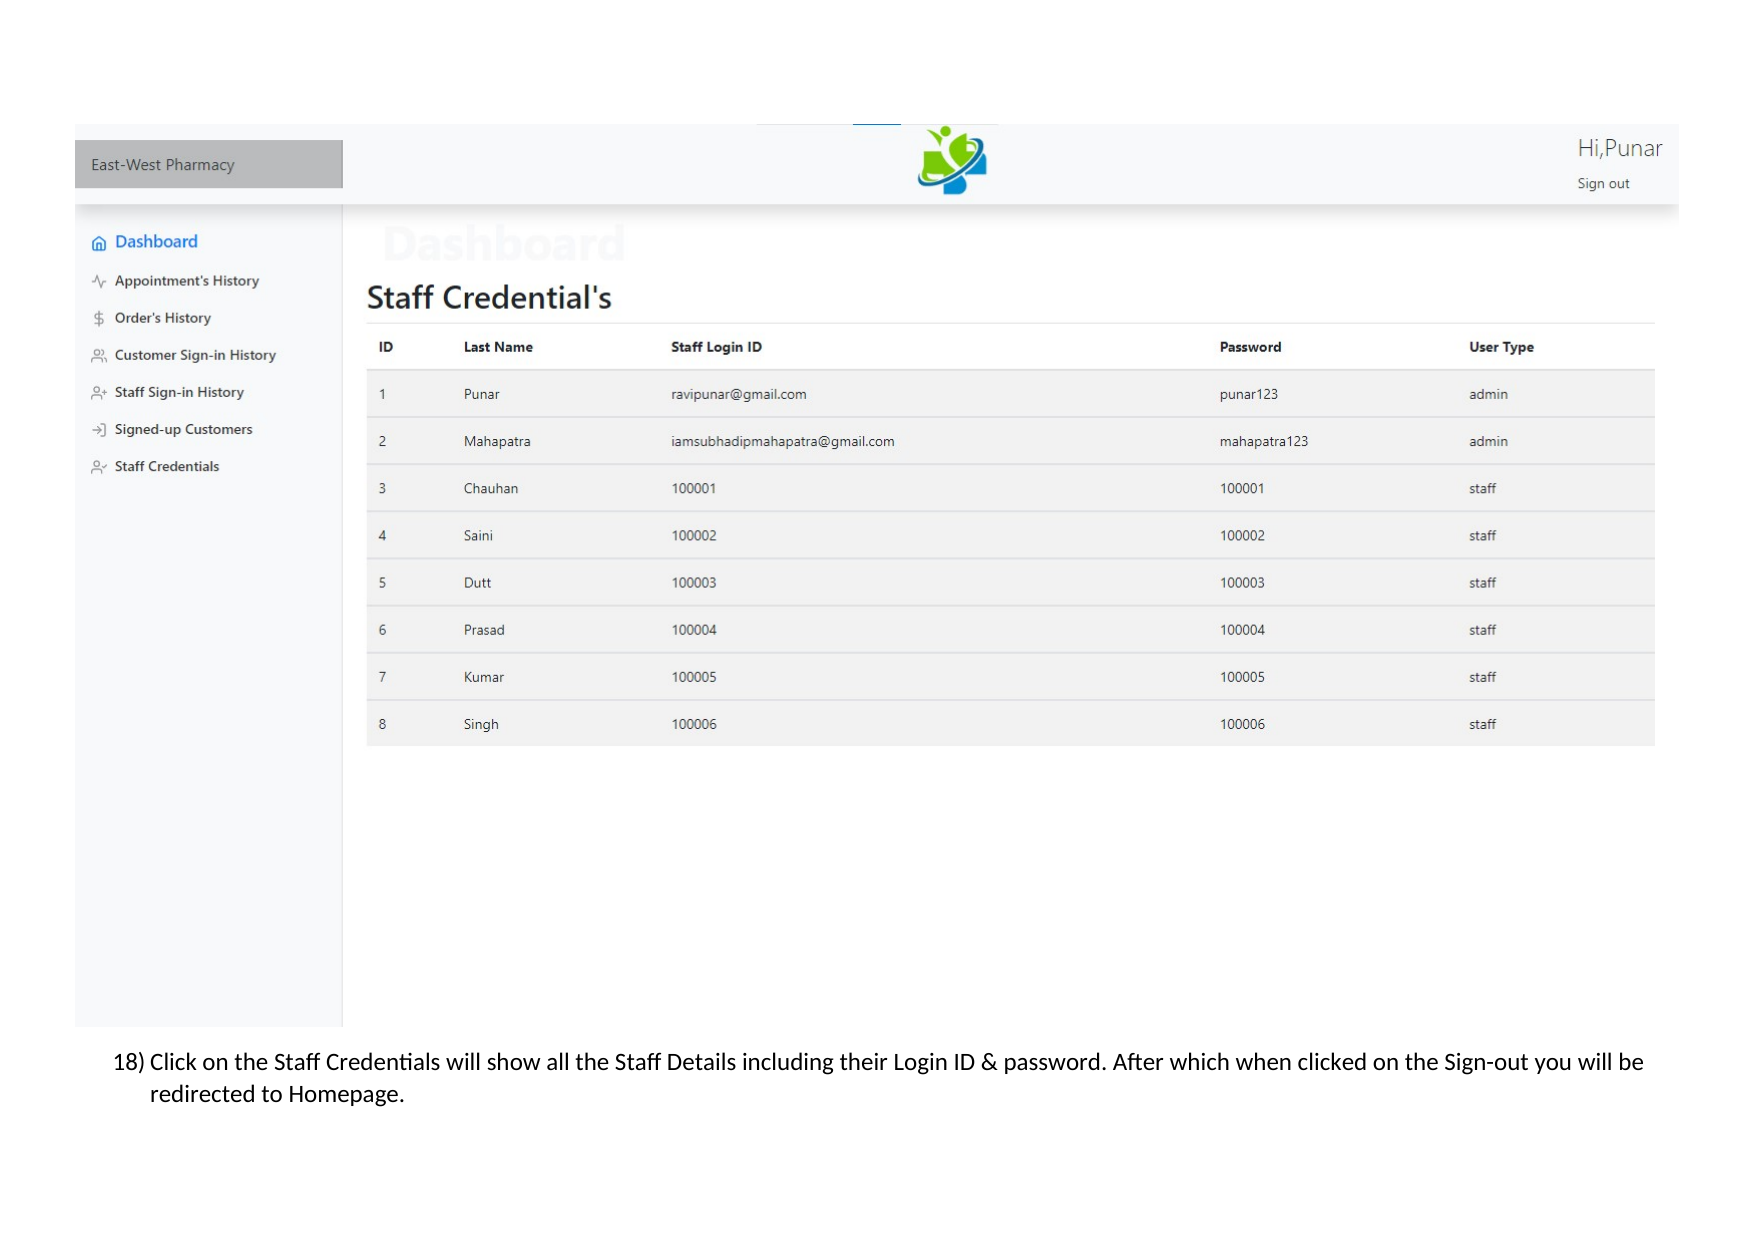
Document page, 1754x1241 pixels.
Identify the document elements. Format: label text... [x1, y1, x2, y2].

list Click on the Staff Credentials will show all the Staff Details including their Login ID & password. After which when clicked on the Sign-out you will be redirected to Homepage. [112, 1046, 1679, 1109]
picture [75, 124, 1679, 1027]
